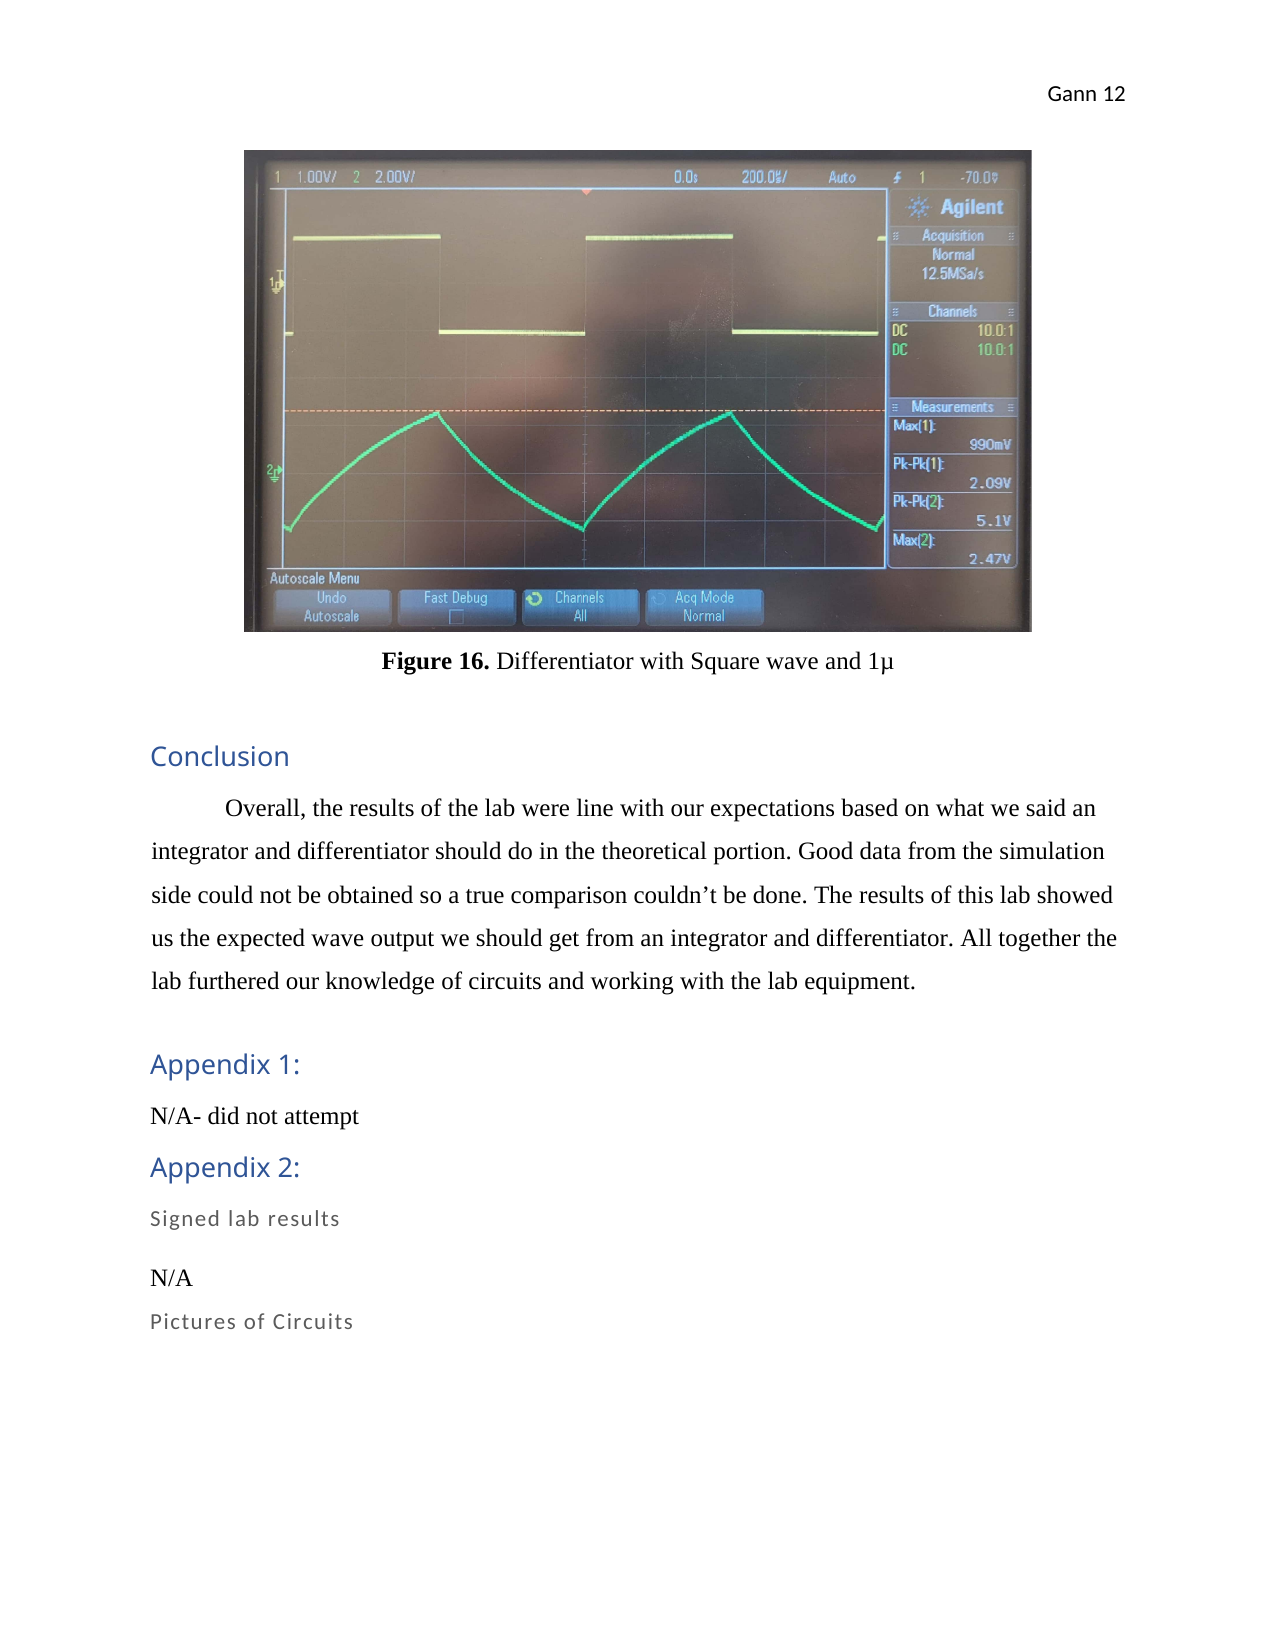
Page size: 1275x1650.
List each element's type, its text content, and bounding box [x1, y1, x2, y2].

subtitle Appendix 1: [150, 1045, 1126, 1082]
subtitle Appendix 2: [150, 1148, 1126, 1185]
picture [244, 150, 1032, 632]
text Overall, the results of the lab were line with our expectations based on what we said an integrator and differentiator should do in the theoretical portion. Good data from the simulation side could not be obtained so a true comparison couldn’t be done. The results of this lab showed us the expected wave output we should get from an integrator and differentiator. All together the lab furthered our knowledge of circuits and working with the lab equipment. [150, 793, 1126, 995]
subtitle Signed lab results [150, 1204, 1126, 1232]
text Figure 16. Differentiator with Square wave and 1µ [150, 646, 1126, 675]
text N/A- did not attempt [150, 1101, 1126, 1130]
subtitle Conclusion [150, 737, 1126, 774]
text N/A [150, 1263, 1126, 1292]
subtitle Pictures of Circuits [150, 1307, 1126, 1335]
